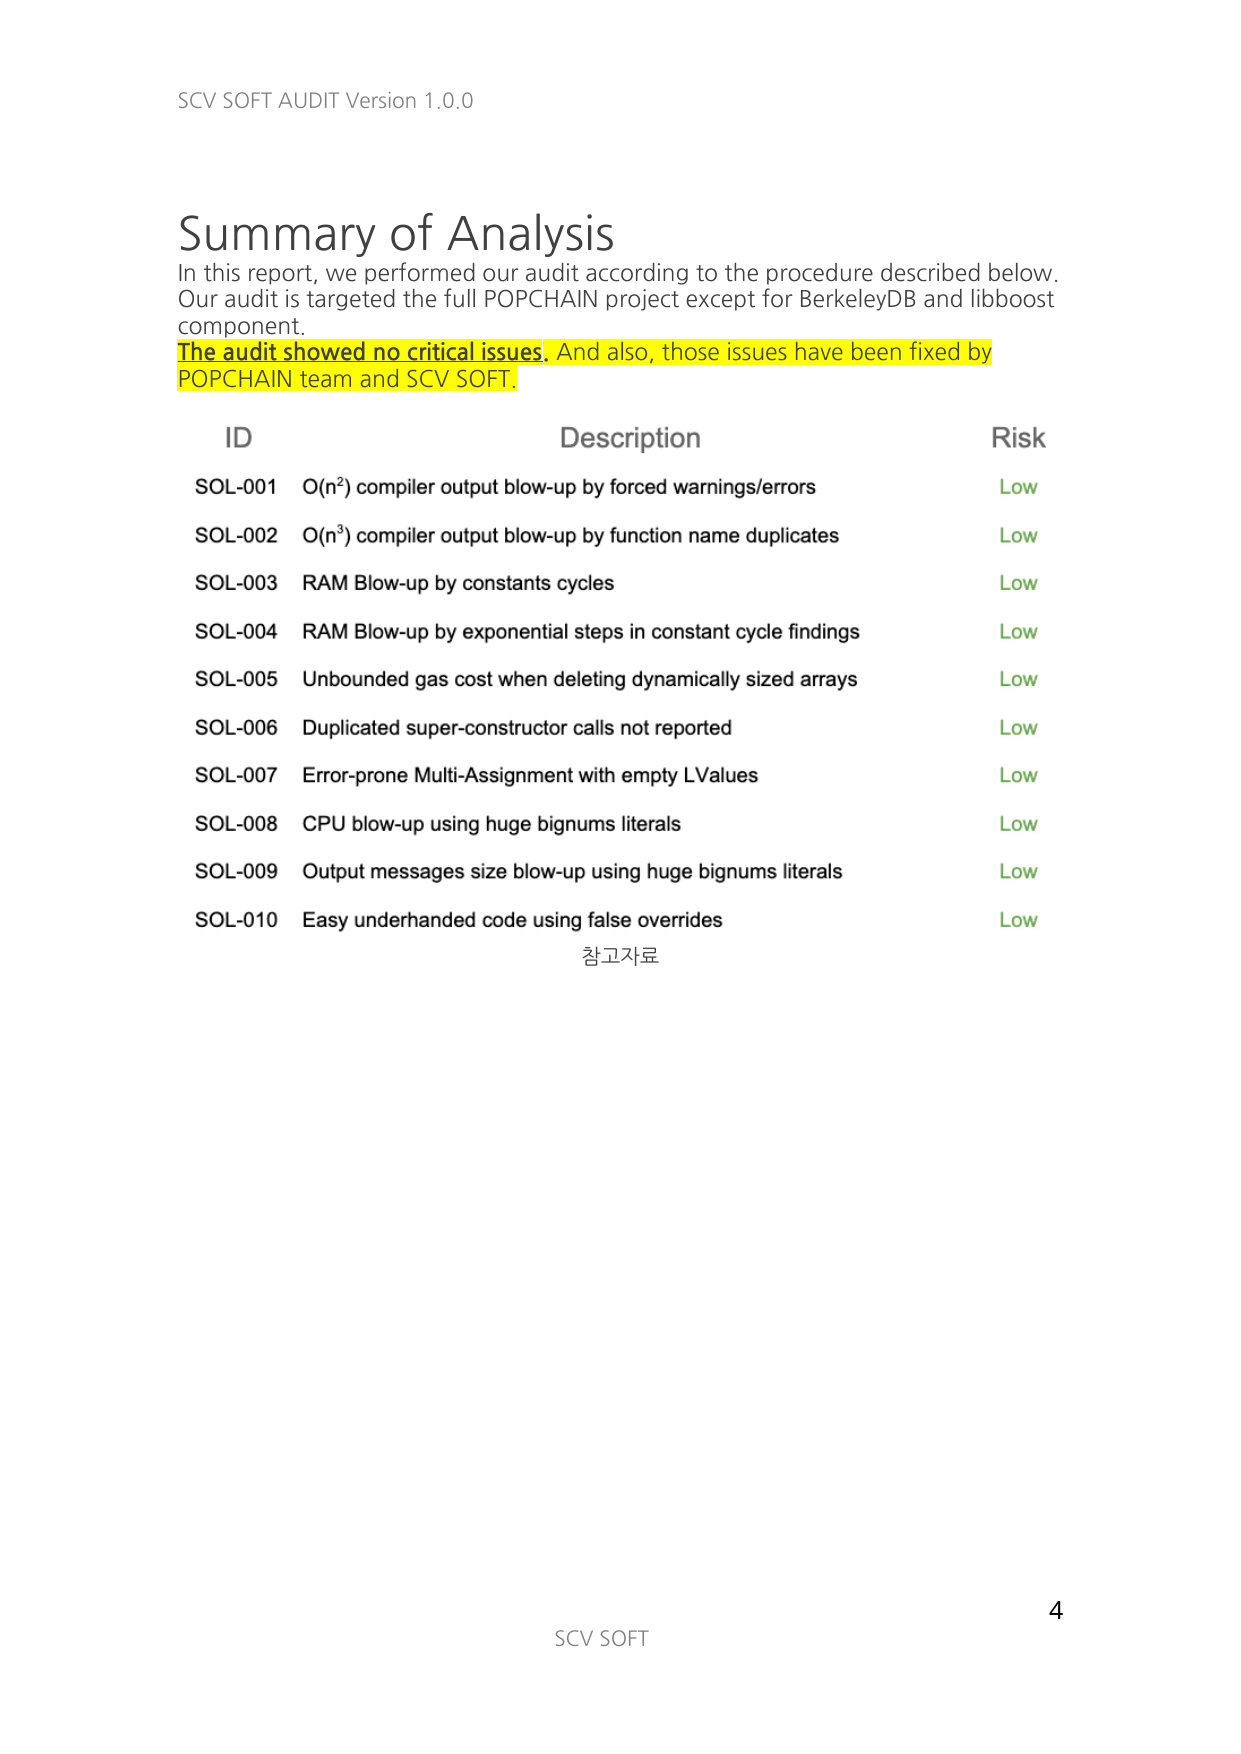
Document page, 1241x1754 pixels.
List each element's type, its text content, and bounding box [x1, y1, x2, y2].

text 참고자료 [177, 944, 1063, 968]
text The audit showed no critical issues. And also, those issues have been fixed by POPCHAIN team and SCV SOFT. [177, 338, 1063, 391]
picture [177, 391, 1063, 944]
text In this report, we performed our audit according to the procedure described below. Our audit is targeted the full POPCHAIN project except for BerkeleyDB and libboost component. [177, 259, 1063, 338]
text Summary of Analysis [177, 207, 1063, 259]
